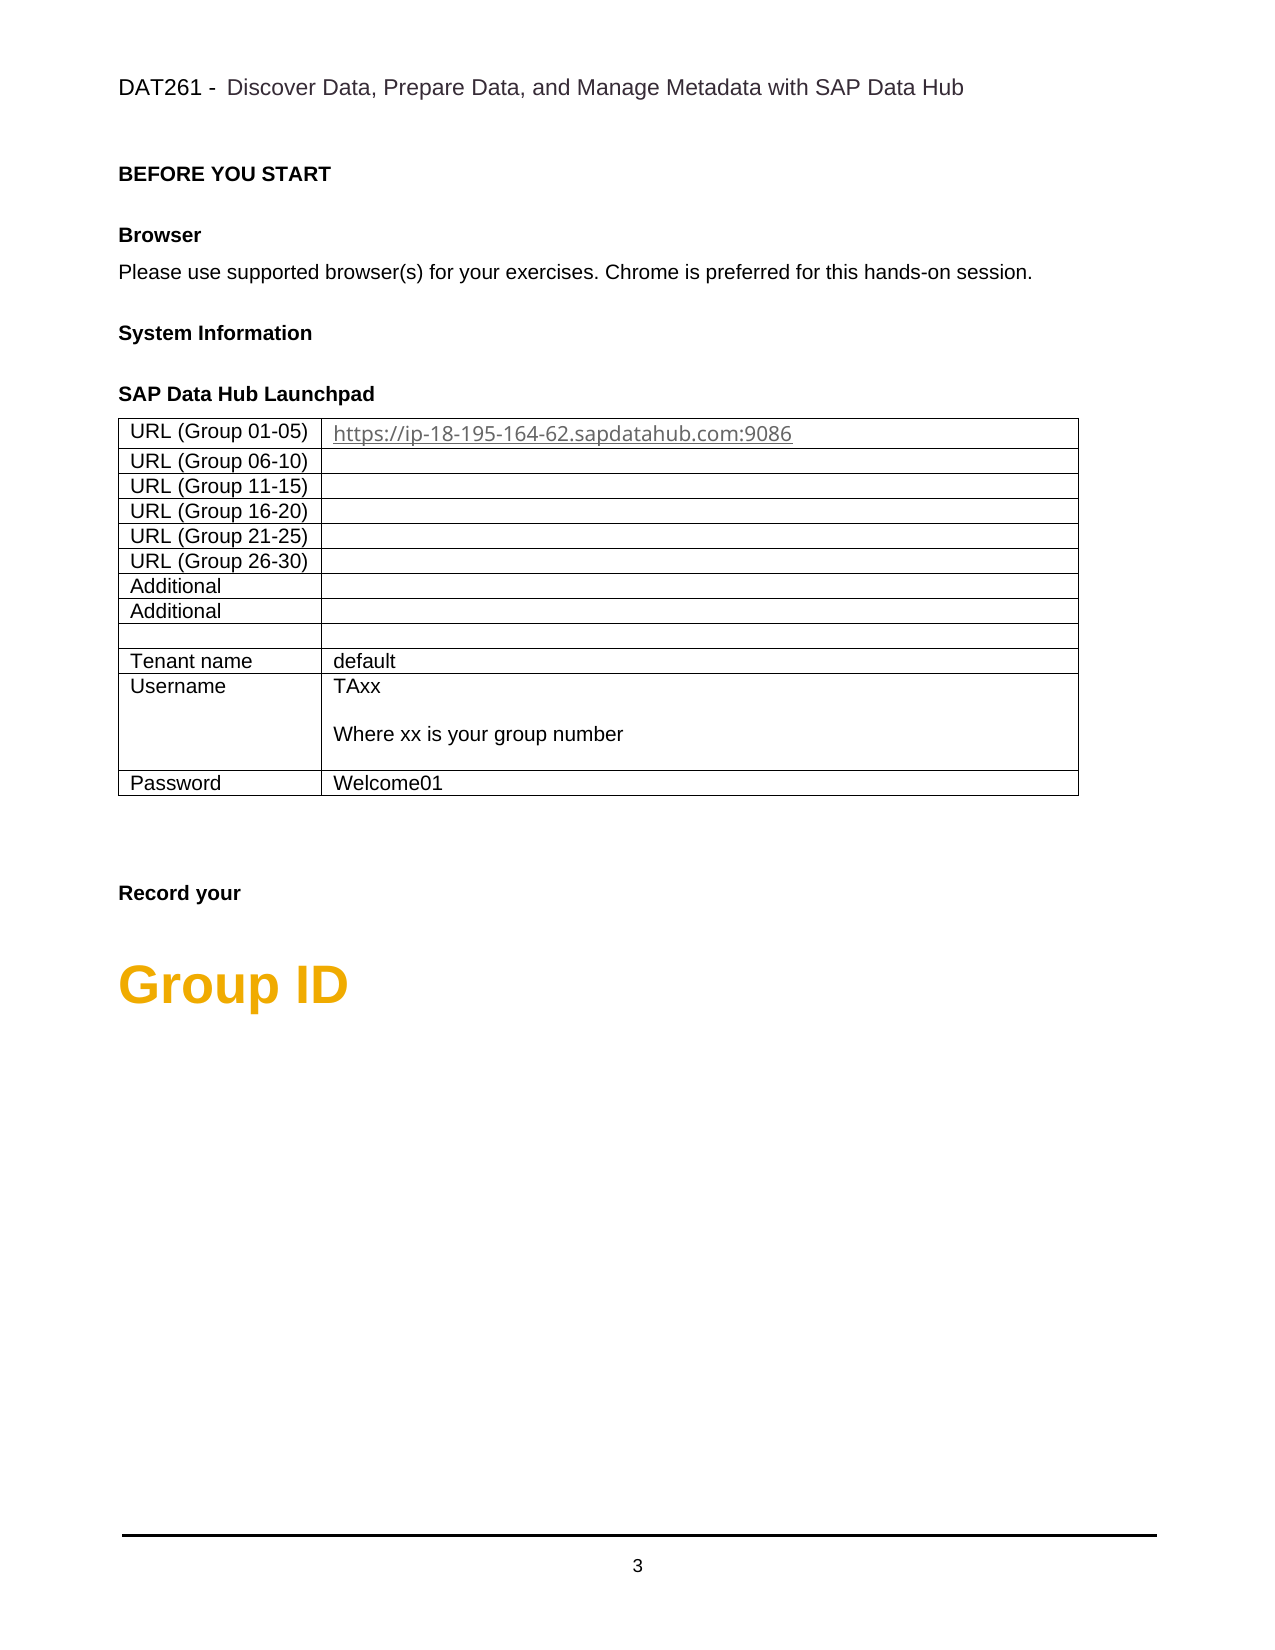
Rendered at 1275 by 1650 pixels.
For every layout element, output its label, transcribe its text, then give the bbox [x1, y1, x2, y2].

text Please use supported browser(s) for your exercises. Chrome is preferred for this hands-on session. [118, 259, 1157, 283]
table_cell URL (Group 06-10) [119, 449, 321, 472]
text Record your [118, 880, 1157, 904]
table_cell Password [119, 771, 321, 795]
table_cell [322, 474, 1078, 498]
text Group ID [118, 952, 1157, 1014]
table_cell [322, 549, 1078, 573]
table_cell Additional [119, 599, 321, 623]
table_cell TAxx Where xx is your group number [322, 674, 1078, 770]
table_cell Tenant name [119, 649, 321, 673]
subtitle System Information [118, 321, 1157, 345]
table_cell [322, 449, 1078, 472]
table_header https://ip-18-195-164-62.sapdatahub.com:9086 [322, 419, 1078, 447]
text SAP Data Hub Launchpad [118, 381, 1157, 405]
table_cell Welcome01 [322, 771, 1078, 795]
table_cell Additional [119, 574, 321, 598]
table_cell [322, 599, 1078, 623]
table_cell [322, 524, 1078, 548]
table_cell default [322, 649, 1078, 673]
table_cell [322, 574, 1078, 598]
table_cell URL (Group 11-15) [119, 474, 321, 498]
table_cell URL (Group 21-25) [119, 524, 321, 548]
subtitle Browser [118, 223, 1157, 247]
table_cell [119, 624, 321, 648]
subtitle Before You Start [118, 162, 1157, 186]
table_header URL (Group 01-05) [119, 419, 321, 447]
table_cell URL (Group 26-30) [119, 549, 321, 573]
table_cell Username [119, 674, 321, 770]
table_cell [322, 499, 1078, 523]
table_cell [322, 624, 1078, 648]
table_cell URL (Group 16-20) [119, 499, 321, 523]
